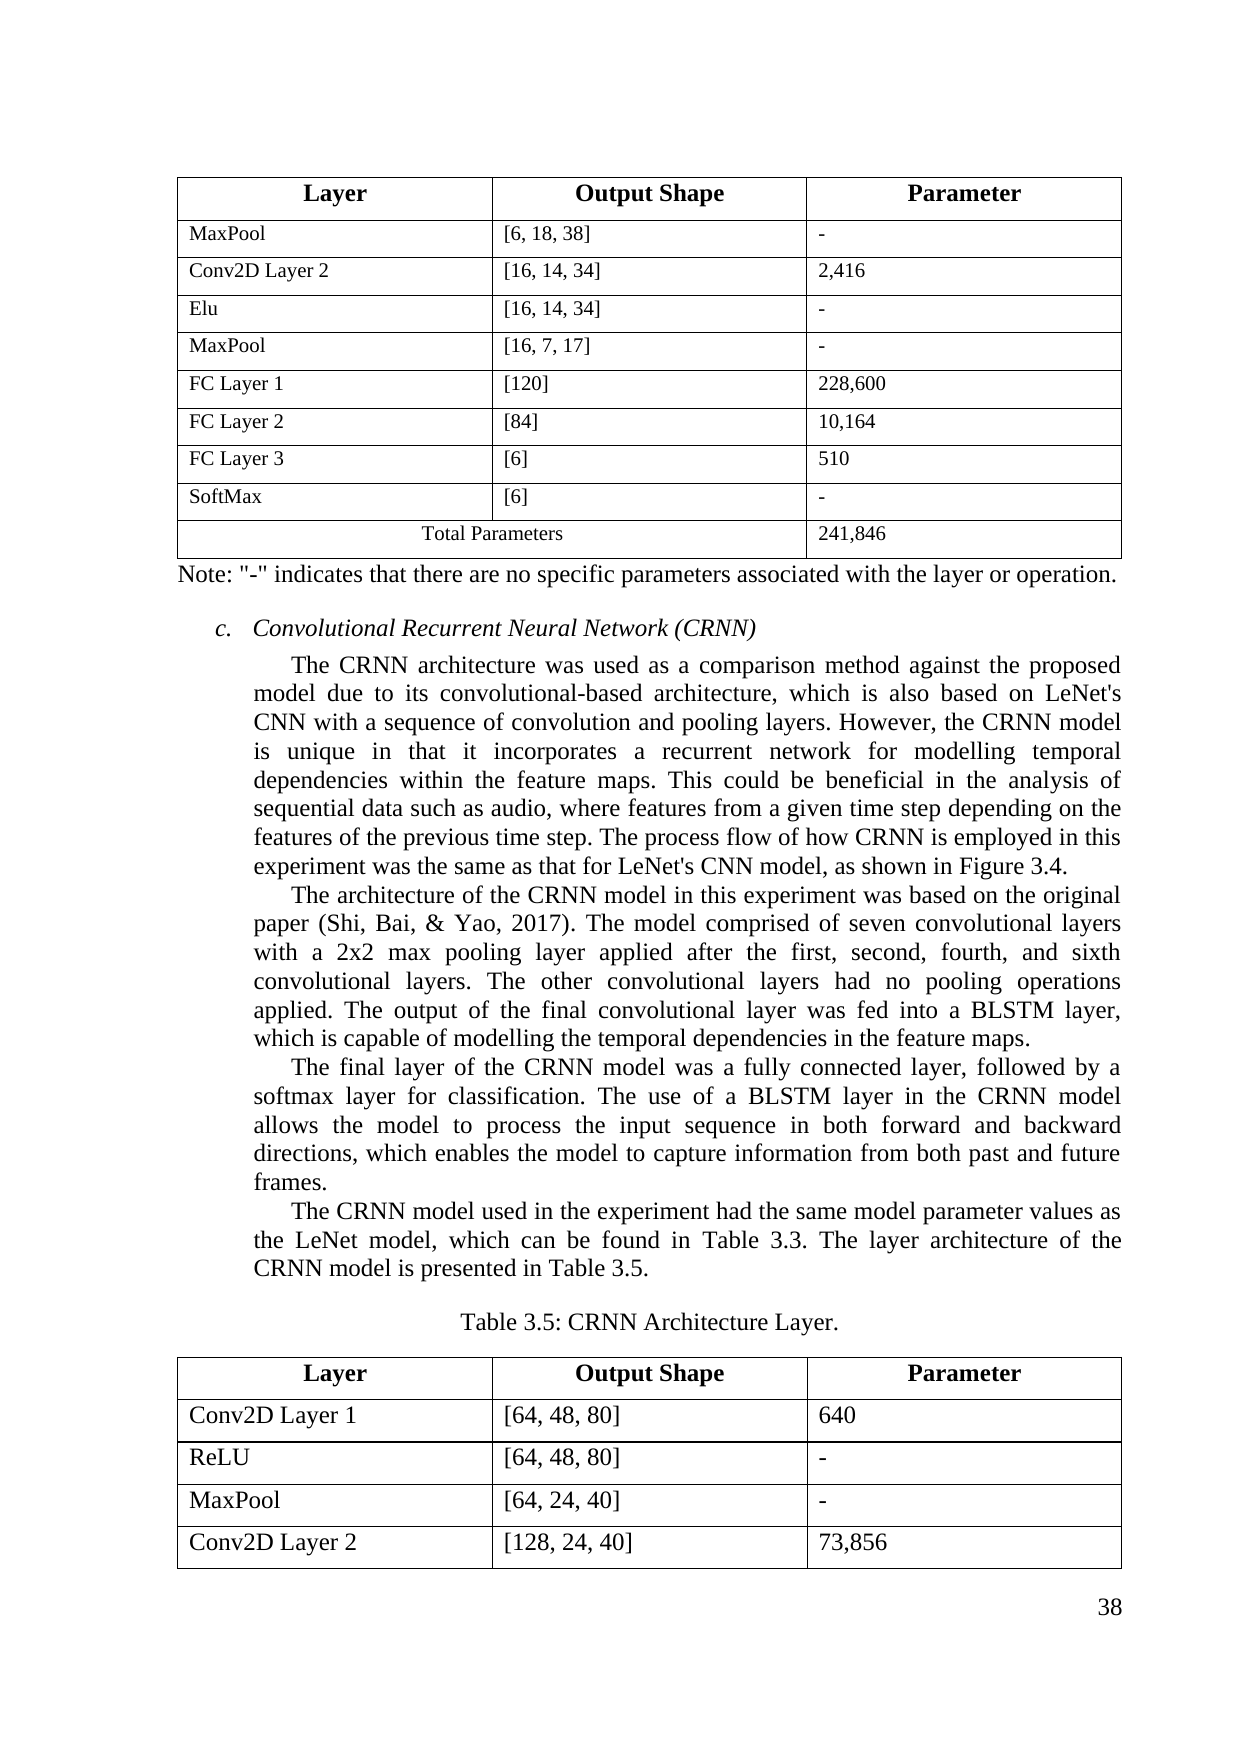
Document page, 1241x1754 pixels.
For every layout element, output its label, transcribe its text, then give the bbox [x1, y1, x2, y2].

table_cell 241,846 [807, 521, 1121, 558]
text Table 3.5: CRNN Architecture Layer. [177, 1307, 1122, 1336]
table_cell [16, 14, 34] [493, 296, 806, 332]
table_cell ReLU [178, 1443, 492, 1484]
table_cell Conv2D Layer 1 [178, 1400, 492, 1441]
table_cell 2,416 [807, 258, 1121, 295]
table_cell - [807, 333, 1121, 370]
table_cell [6, 18, 38] [493, 221, 806, 257]
table_cell [16, 14, 34] [493, 258, 806, 295]
table_cell [6] [493, 446, 806, 483]
table_cell [64, 24, 40] [493, 1485, 807, 1526]
table_header Layer [178, 1358, 492, 1399]
table_cell 640 [808, 1400, 1121, 1441]
table_cell Total Parameters [178, 521, 806, 558]
table_cell MaxPool [178, 333, 492, 370]
table_cell [84] [493, 409, 806, 445]
table_header Parameter [807, 178, 1121, 219]
table_cell 510 [807, 446, 1121, 483]
table_cell FC Layer 1 [178, 371, 492, 407]
table_cell [16, 7, 17] [493, 333, 806, 370]
table_cell FC Layer 2 [178, 409, 492, 445]
table_cell 73,856 [808, 1527, 1121, 1568]
table_cell [64, 48, 80] [493, 1443, 807, 1484]
table_header Output Shape [493, 1358, 807, 1399]
table_cell 228,600 [807, 371, 1121, 407]
table_cell - [808, 1443, 1121, 1484]
text The CRNN architecture was used as a comparison method against the proposed model due to its convolutional-based architecture, which is also based on LeNet's CNN with a sequence of convolution and pooling layers. However, the CRNN model is unique in that it incorporates a recurrent network for modelling temporal dependencies within the feature maps. This could be beneficial in the analysis of sequential data such as audio, where features from a given time step depending on the features of the previous time step. The process flow of how CRNN is employed in this experiment was the same as that for LeNet's CNN model, as shown in Figure 3.4. [253, 650, 1122, 880]
table_header Output Shape [493, 178, 806, 219]
text The CRNN model used in the experiment had the same model parameter values as the LeNet model, which can be found in Table 3.3. The layer architecture of the CRNN model is presented in Table 3.5. [253, 1196, 1122, 1282]
text The architecture of the CRNN model in this experiment was based on the original paper . The model comprised of seven convolutional layers with a 2x2 max pooling layer applied after the first, second, fourth, and sixth convolutional layers. The other convolutional layers had no pooling operations applied. The output of the final convolutional layer was fed into a BLSTM layer, which is capable of modelling the temporal dependencies in the feature maps. [253, 880, 1122, 1052]
table_cell - [807, 296, 1121, 332]
table_cell MaxPool [178, 1485, 492, 1526]
text Note: "-" indicates that there are no specific parameters associated with the layer or operation. [177, 559, 1122, 588]
table_cell [64, 48, 80] [493, 1400, 807, 1441]
table_cell Elu [178, 296, 492, 332]
table_cell FC Layer 3 [178, 446, 492, 483]
table_cell Conv2D Layer 2 [178, 258, 492, 295]
table_cell [128, 24, 40] [493, 1527, 807, 1568]
table_cell Conv2D Layer 2 [178, 1527, 492, 1568]
table_cell [120] [493, 371, 806, 407]
table_cell [6] [493, 484, 806, 520]
table_cell - [808, 1485, 1121, 1526]
table_cell MaxPool [178, 221, 492, 257]
table_cell - [807, 221, 1121, 257]
text The final layer of the CRNN model was a fully connected layer, followed by a softmax layer for classification. The use of a BLSTM layer in the CRNN model allows the model to process the input sequence in both forward and backward directions, which enables the model to capture information from both past and future frames. [253, 1052, 1122, 1196]
table_cell SoftMax [178, 484, 492, 520]
table_header Layer [178, 178, 492, 219]
table_cell 10,164 [807, 409, 1121, 445]
table_header Parameter [808, 1358, 1121, 1399]
list Convolutional Recurrent Neural Network (CRNN) [215, 613, 1122, 641]
table_cell - [807, 484, 1121, 520]
